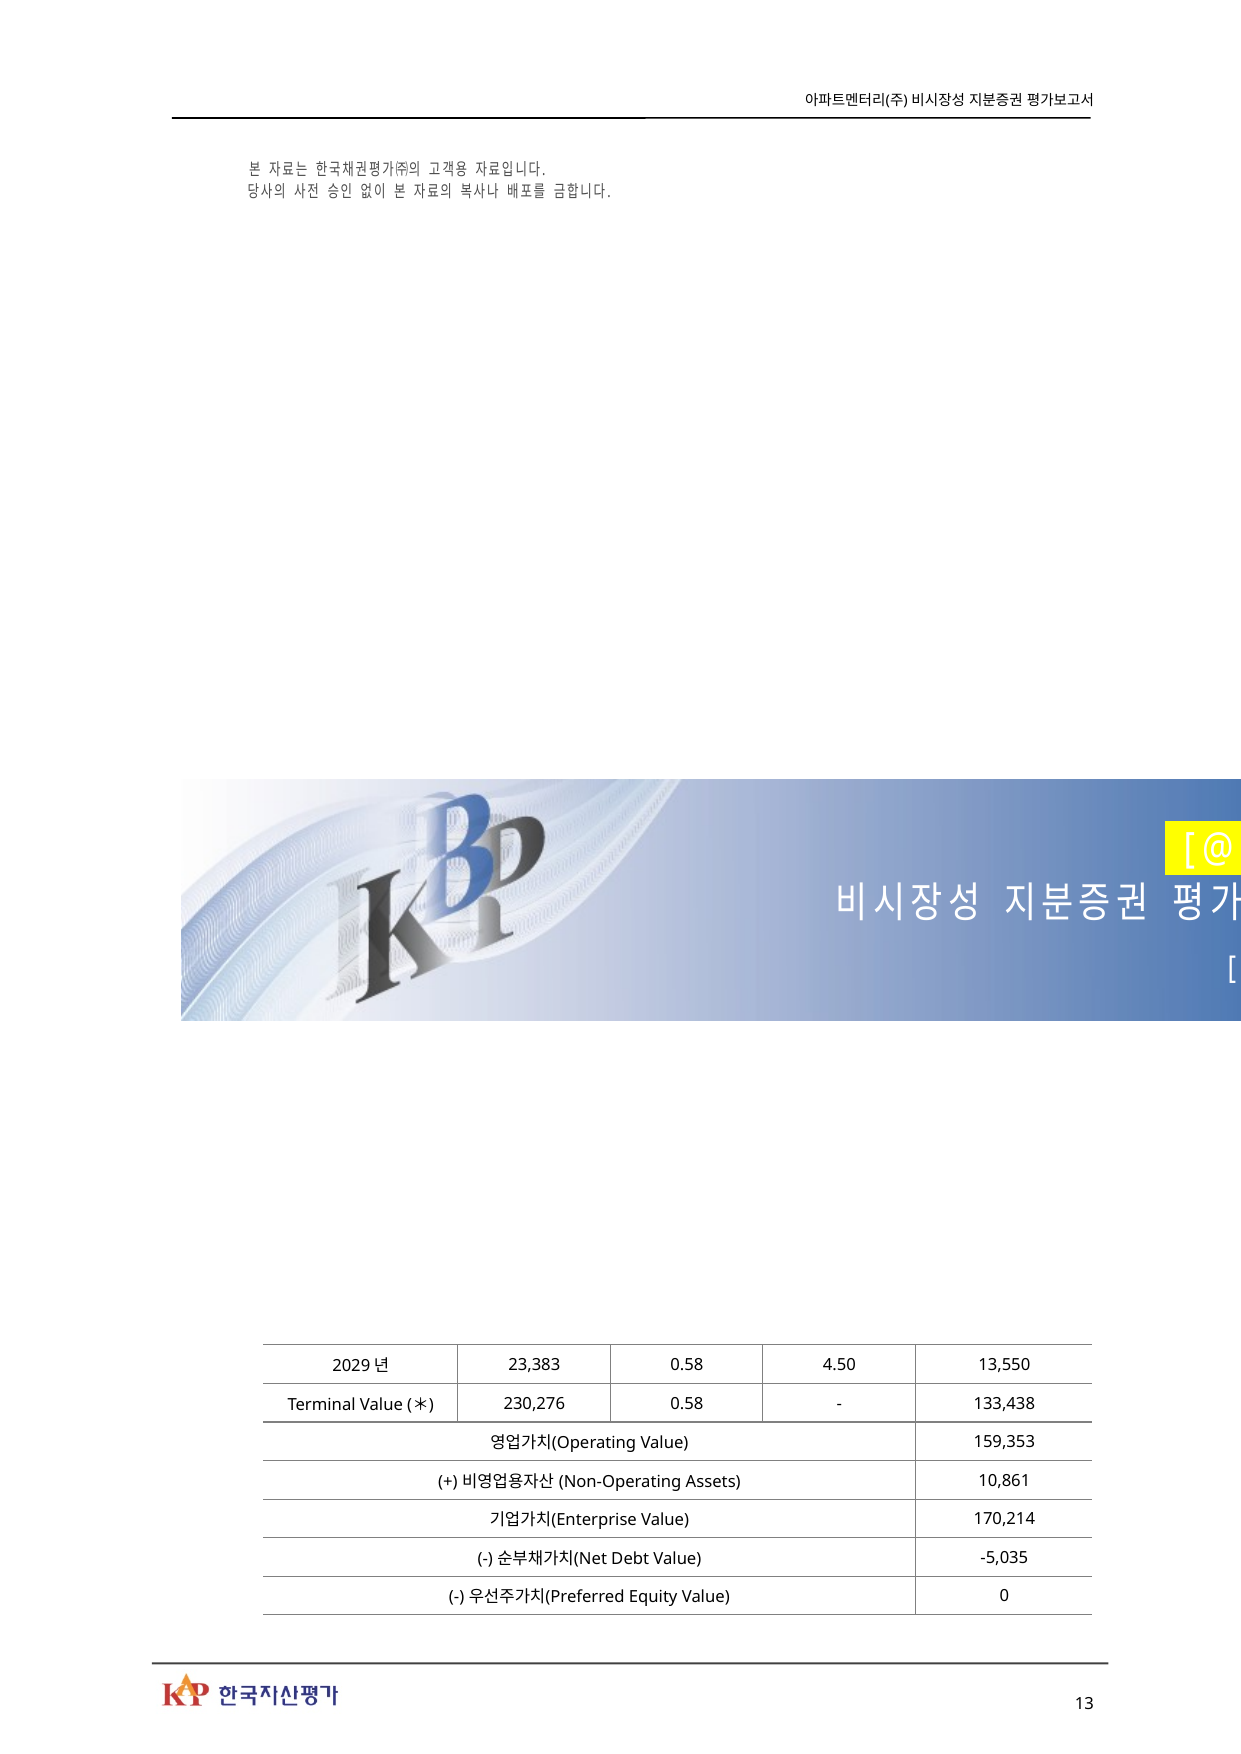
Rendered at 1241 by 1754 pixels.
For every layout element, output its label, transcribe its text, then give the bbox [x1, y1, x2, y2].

picture [155, 1669, 345, 1714]
table_cell 159,353 [916, 1423, 1092, 1460]
table_cell 0 [916, 1577, 1092, 1614]
table_cell 기업가치(Enterprise Value) [263, 1500, 915, 1537]
table_cell 10,861 [916, 1461, 1092, 1498]
table_cell 13,550 [916, 1345, 1092, 1383]
table_cell 0.58 [611, 1345, 762, 1383]
table_cell 23,383 [458, 1345, 610, 1383]
table_cell 0.58 [611, 1384, 762, 1421]
table_cell 2029년 [263, 1345, 457, 1383]
table_cell 170,214 [916, 1500, 1092, 1537]
table_cell (-) 순부채가치(Net Debt Value) [263, 1538, 915, 1576]
table_cell (-) 우선주가치(Preferred Equity Value) [263, 1577, 915, 1614]
table_cell Terminal Value (＊) [263, 1384, 457, 1421]
table_cell 230,276 [458, 1384, 610, 1421]
table_cell 4.50 [763, 1345, 915, 1383]
table_cell (+) 비영업용자산 (Non-Operating Assets) [263, 1461, 915, 1498]
table_cell - [763, 1384, 915, 1421]
table_cell -5,035 [916, 1538, 1092, 1576]
table_cell 영업가치(Operating Value) [263, 1423, 915, 1460]
table_cell 133,438 [916, 1384, 1092, 1421]
